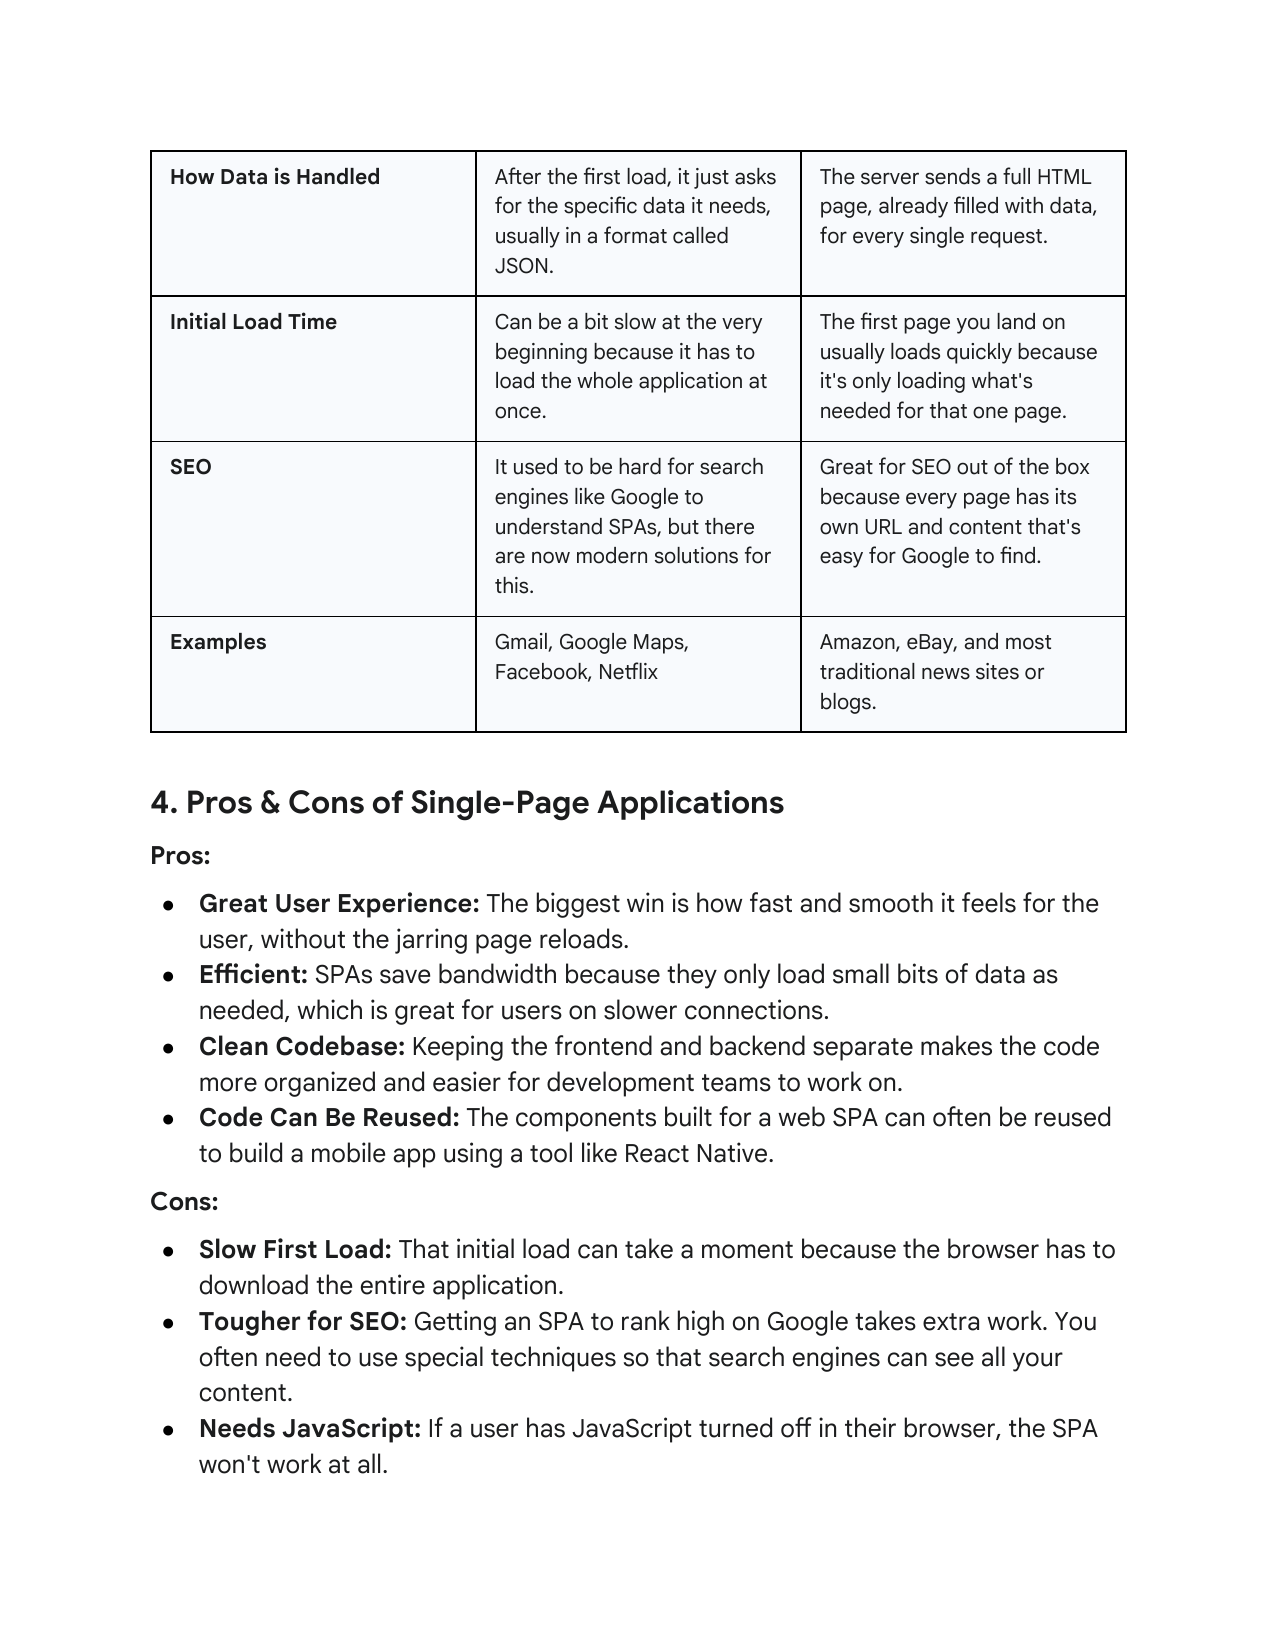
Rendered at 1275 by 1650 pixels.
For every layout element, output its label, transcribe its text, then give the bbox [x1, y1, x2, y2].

list Tougher for SEO: Getting an SPA to rank high on Google takes extra work. You often need to use special techniques so that search engines can see all your content. [161, 1306, 1125, 1409]
subtitle Pros: [150, 840, 1125, 871]
table_cell How Data is Handled [152, 152, 475, 295]
table_cell Can be a bit slow at the very beginning because it has to load the whole application at once. [477, 297, 800, 441]
table_cell Amazon, eBay, and most traditional news sites or blogs. [802, 617, 1125, 731]
table_cell The server sends a full HTML page, already filled with data, for every single request. [802, 152, 1125, 295]
table_cell It used to be hard for search engines like Google to understand SPAs, but there are now modern solutions for this. [477, 442, 800, 616]
subtitle 4. Pros & Cons of Single-Page Applications [150, 783, 1125, 822]
table_cell Initial Load Time [152, 297, 475, 441]
list Efficient: SPAs save bandwidth because they only load small bits of data as needed, which is great for users on slower connections. [161, 959, 1125, 1027]
list Clean Codebase: Keeping the frontend and backend separate makes the code more organized and easier for development teams to work on. [161, 1031, 1125, 1098]
table_cell SEO [152, 442, 475, 616]
table_cell The first page you land on usually loads quickly because it's only loading what's needed for that one page. [802, 297, 1125, 441]
list Great User Experience: The biggest win is how fast and smooth it feels for the user, without the jarring page reloads. [161, 888, 1125, 955]
table_cell After the first load, it just asks for the specific data it needs, usually in a format called JSON. [477, 152, 800, 295]
list Needs JavaScript: If a user has JavaScript turned off in their browser, the SPA won't work at all. [161, 1413, 1125, 1480]
subtitle Cons: [150, 1186, 1125, 1218]
table_cell Examples [152, 617, 475, 731]
list Code Can Be Reused: The components built for a web SPA can often be reused to build a mobile app using a tool like React Native. [161, 1102, 1125, 1169]
list Slow First Load: That initial load can take a moment because the browser has to download the entire application. [161, 1235, 1125, 1302]
table_cell Gmail, Google Maps, Facebook, Netflix [477, 617, 800, 731]
table_cell Great for SEO out of the box because every page has its own URL and content that's easy for Google to find. [802, 442, 1125, 616]
